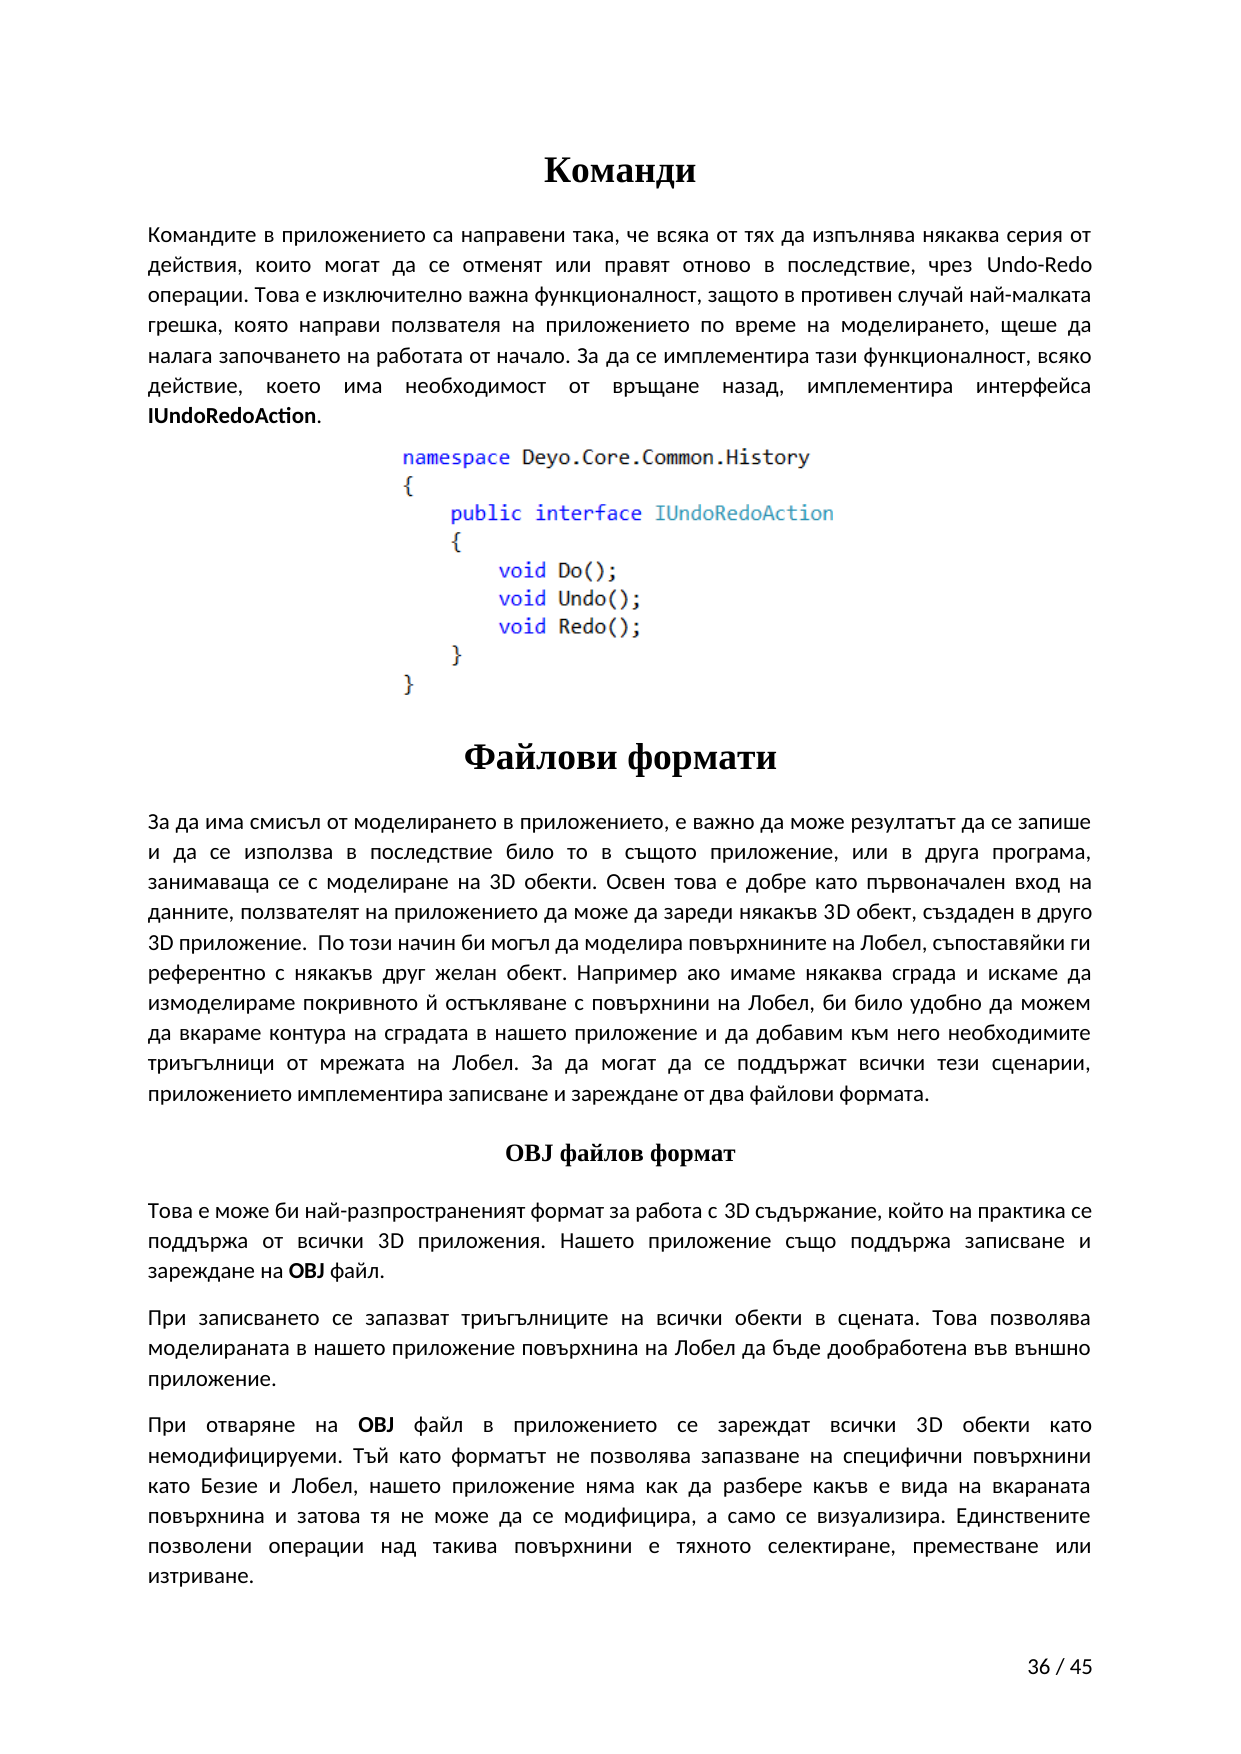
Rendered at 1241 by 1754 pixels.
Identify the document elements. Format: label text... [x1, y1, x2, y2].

text Командите в приложението са направени така, че всяка от тях да изпълнява някаква серия от действия, които могат да се отменят или правят отново в последствие, чрез Undo-Redo операции. Това е изключително важна функционалност, защото в противен случай най-малката грешка, която направи ползвателя на приложението по време на моделирането, щеше да налага започването на работата от начало. За да се имплементира тази функционалност, всяко действие, което има необходимост от връщане назад, имплементира интерфейса IUndoRedoAction. [148, 220, 1093, 429]
picture [400, 447, 841, 703]
text За да има смисъл от моделирането в приложението, е важно да може резултатът да се запише и да се използва в последствие било то в същото приложение, или в друга програма, занимаваща се с моделиране на 3D обекти. Освен това е добре като първоначален вход на данните, ползвателят на приложението да може да зареди някакъв 3D обект, създаден в друго 3D приложение. По този начин би могъл да моделира повърхнините на Лобел, съпоставяйки ги референтно с някакъв друг желан обект. Например ако имаме някаква сграда и искаме да измоделираме покривното й остъкляване с повърхнини на Лобел, би било удобно да можем да вкараме контура на сградата в нашето приложение и да добавим към него необходимите триъгълници от мрежата на Лобел. За да могат да се поддържат всички тези сценарии, приложението имплементира записване и зареждане от два файлови формата. [148, 807, 1093, 1107]
subtitle Файлови формати [148, 734, 1093, 778]
text При записването се запазват триъгълниците на всички обекти в сцената. Това позволява моделираната в нашето приложение повърхнина на Лобел да бъде дообработена във външно приложение. [148, 1303, 1093, 1392]
subtitle OBJ файлов формат [148, 1138, 1093, 1167]
text При отваряне на OBJ файл в приложението се зареждат всички 3D обекти като немодифицируеми. Тъй като форматът не позволява запазване на специфични повърхнини като Безие и Лобел, нашето приложение няма как да разбере какъв е вида на вкараната повърхнина и затова тя не може да се модифицира, а само се визуализира. Единствените позволени операции над такива повърхнини е тяхното селектиране, преместване или изтриване. [148, 1411, 1093, 1589]
text Това е може би най-разпространеният формат за работа с 3D съдържание, който на практика се поддържа от всички 3D приложения. Нашето приложение също поддържа записване и зареждане на OBJ файл. [148, 1196, 1093, 1284]
subtitle Команди [148, 148, 1093, 191]
